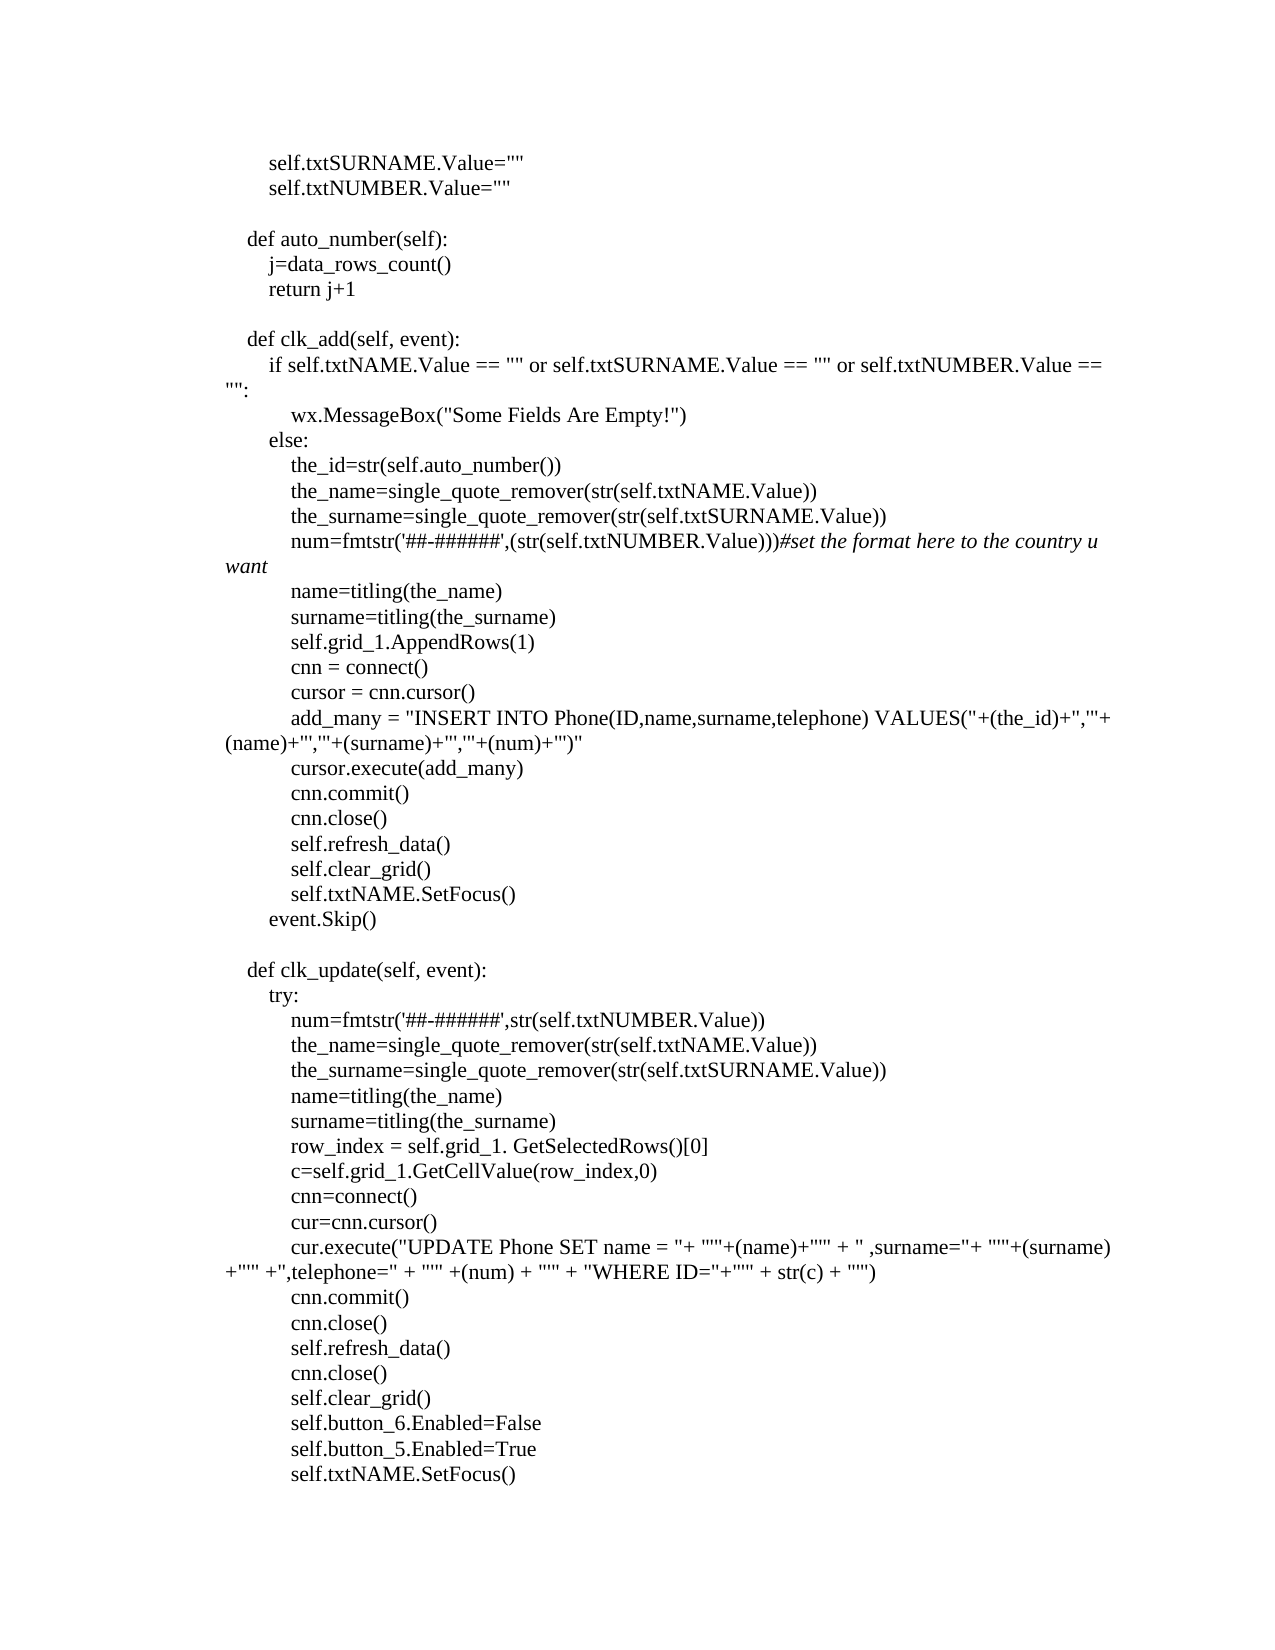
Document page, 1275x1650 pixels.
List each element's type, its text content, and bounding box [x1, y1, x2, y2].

text c=self.grid_1.GetCellValue(row_index,0) [225, 1158, 1125, 1183]
text event.Skip() [225, 906, 1125, 931]
text self.clear_grid() [225, 1385, 1125, 1410]
text def clk_update(self, event): [225, 957, 1125, 982]
text def auto_number(self): [225, 226, 1125, 251]
text the_id=str(self.auto_number()) [225, 452, 1125, 478]
text row_index = self.grid_1. GetSelectedRows()[0] [225, 1133, 1125, 1158]
text cur.execute("UPDATE Phone SET name = "+ "'"+(name)+"'" + " ,surname="+ "'"+(surname)+"'" +",telephone=" + "'" +(num) + "'" + "WHERE ID="+"'" + str(c) + "'") [225, 1234, 1125, 1284]
text def clk_add(self, event): [225, 326, 1125, 352]
text cnn.close() [225, 805, 1125, 831]
text if self.txtNAME.Value == "" or self.txtSURNAME.Value == "" or self.txtNUMBER.Value == "": [225, 352, 1125, 402]
text self.refresh_data() [225, 831, 1125, 856]
text the_name=single_quote_remover(str(self.txtNAME.Value)) [225, 1032, 1125, 1057]
text the_surname=single_quote_remover(str(self.txtSURNAME.Value)) [225, 1057, 1125, 1083]
text self.button_6.Enabled=False [225, 1410, 1125, 1436]
text cursor.execute(add_many) [225, 755, 1125, 780]
text self.txtNAME.SetFocus() [225, 881, 1125, 906]
text the_surname=single_quote_remover(str(self.txtSURNAME.Value)) [225, 503, 1125, 528]
text name=titling(the_name) [225, 578, 1125, 604]
text cnn.close() [225, 1309, 1125, 1335]
text num=fmtstr('##-######',(str(self.txtNUMBER.Value)))#set the format here to the country u want [225, 528, 1125, 578]
text self.txtNUMBER.Value="" [225, 175, 1125, 200]
text self.clear_grid() [225, 856, 1125, 881]
text add_many = "INSERT INTO Phone(ID,name,surname,telephone) VALUES("+(the_id)+",'"+(name)+"','"+(surname)+"','"+(num)+"')" [225, 704, 1125, 755]
text self.refresh_data() [225, 1335, 1125, 1360]
text cnn.commit() [225, 780, 1125, 805]
text surname=titling(the_surname) [225, 604, 1125, 629]
text cnn = connect() [225, 654, 1125, 679]
text cur=cnn.cursor() [225, 1209, 1125, 1234]
text try: [225, 982, 1125, 1007]
text self.button_5.Enabled=True [225, 1436, 1125, 1461]
text return j+1 [225, 276, 1125, 301]
text name=titling(the_name) [225, 1083, 1125, 1108]
text cursor = cnn.cursor() [225, 679, 1125, 704]
text cnn=connect() [225, 1183, 1125, 1209]
text cnn.close() [225, 1360, 1125, 1385]
text wx.MessageBox("Some Fields Are Empty!") [225, 402, 1125, 427]
text self.txtSURNAME.Value="" [225, 150, 1125, 175]
text cnn.commit() [225, 1284, 1125, 1309]
text the_name=single_quote_remover(str(self.txtNAME.Value)) [225, 478, 1125, 503]
text j=data_rows_count() [225, 251, 1125, 276]
text self.grid_1.AppendRows(1) [225, 629, 1125, 654]
text num=fmtstr('##-######',str(self.txtNUMBER.Value)) [225, 1007, 1125, 1032]
text self.txtNAME.SetFocus() [225, 1461, 1125, 1486]
text else: [225, 427, 1125, 452]
text surname=titling(the_surname) [225, 1108, 1125, 1133]
